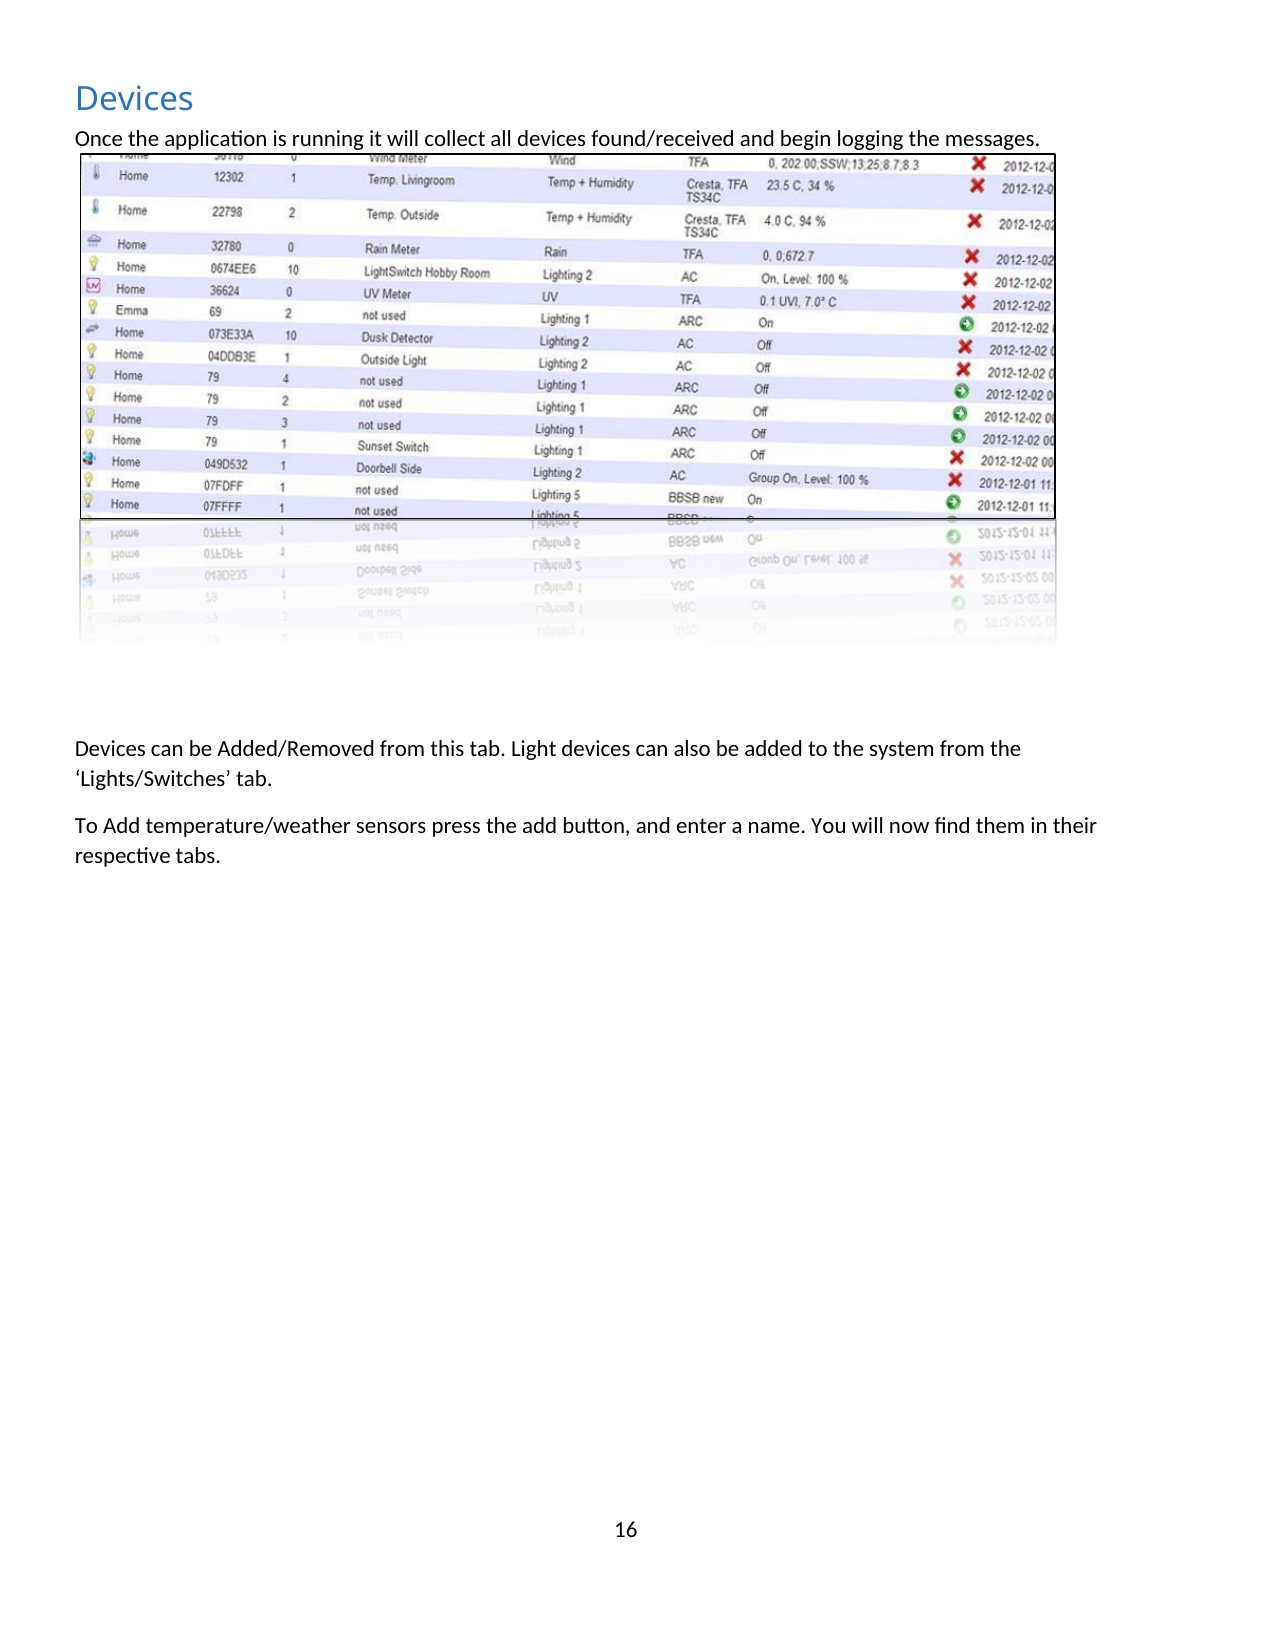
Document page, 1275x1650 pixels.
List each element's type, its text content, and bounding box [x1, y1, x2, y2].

text Once the application is running it will collect all devices found/received and begin logging the messages. [74, 124, 1177, 152]
picture [81, 155, 1054, 518]
text To Add temperature/weather sensors press the add button, and enter a name. You will now find them in their respective tabs. [74, 811, 1177, 869]
text Devices can be Added/Removed from this tab. Light devices can also be added to the system from the ‘Lights/Switches’ tab. [74, 734, 1177, 792]
picture [78, 518, 1057, 647]
subtitle Devices [74, 75, 1200, 120]
